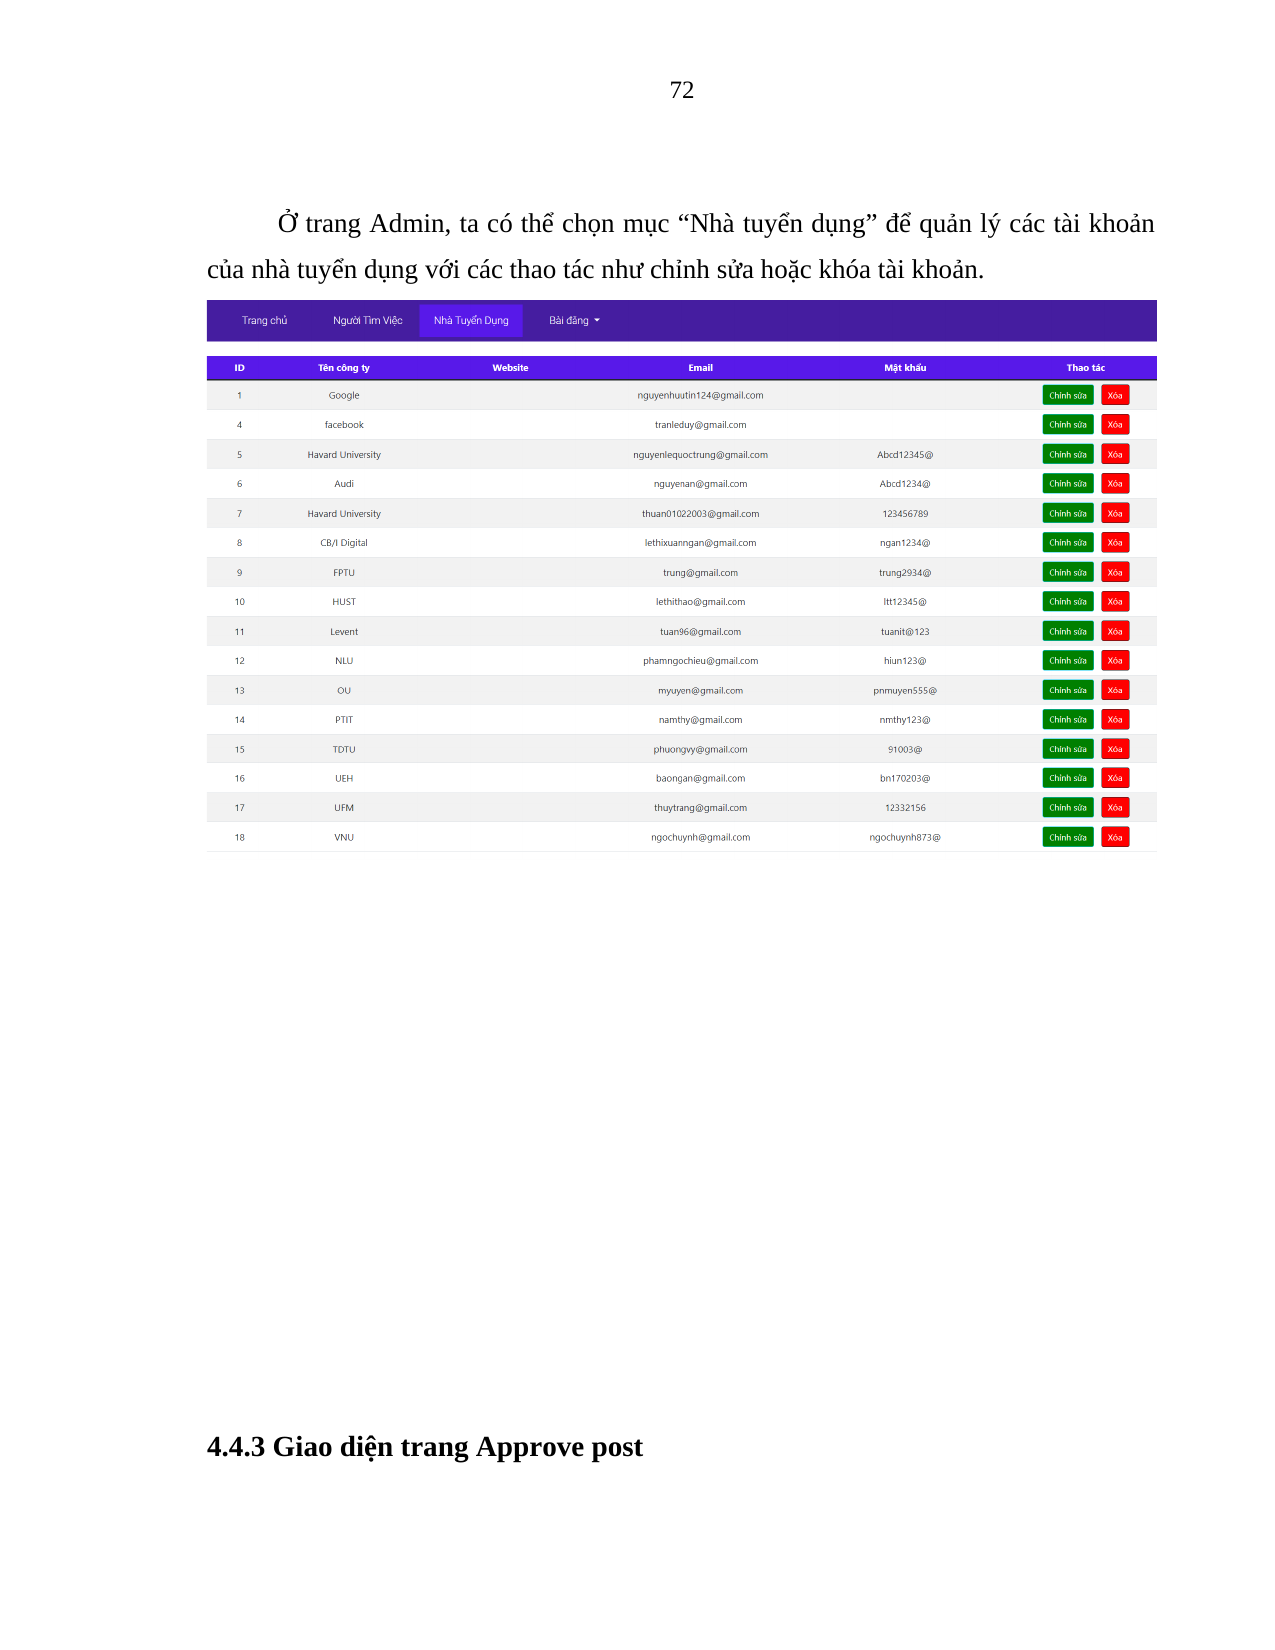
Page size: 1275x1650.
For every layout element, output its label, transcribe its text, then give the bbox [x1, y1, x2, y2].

text Ở trang Admin, ta có thể chọn mục “Nhà tuyển dụng” để quản lý các tài khoản của nhà tuyển dụng với các thao tác như chỉnh sửa hoặc khóa tài khoản. [207, 207, 1157, 284]
text 4.4.3 Giao diện trang Approve post [207, 1429, 1157, 1463]
picture [206, 300, 1157, 860]
